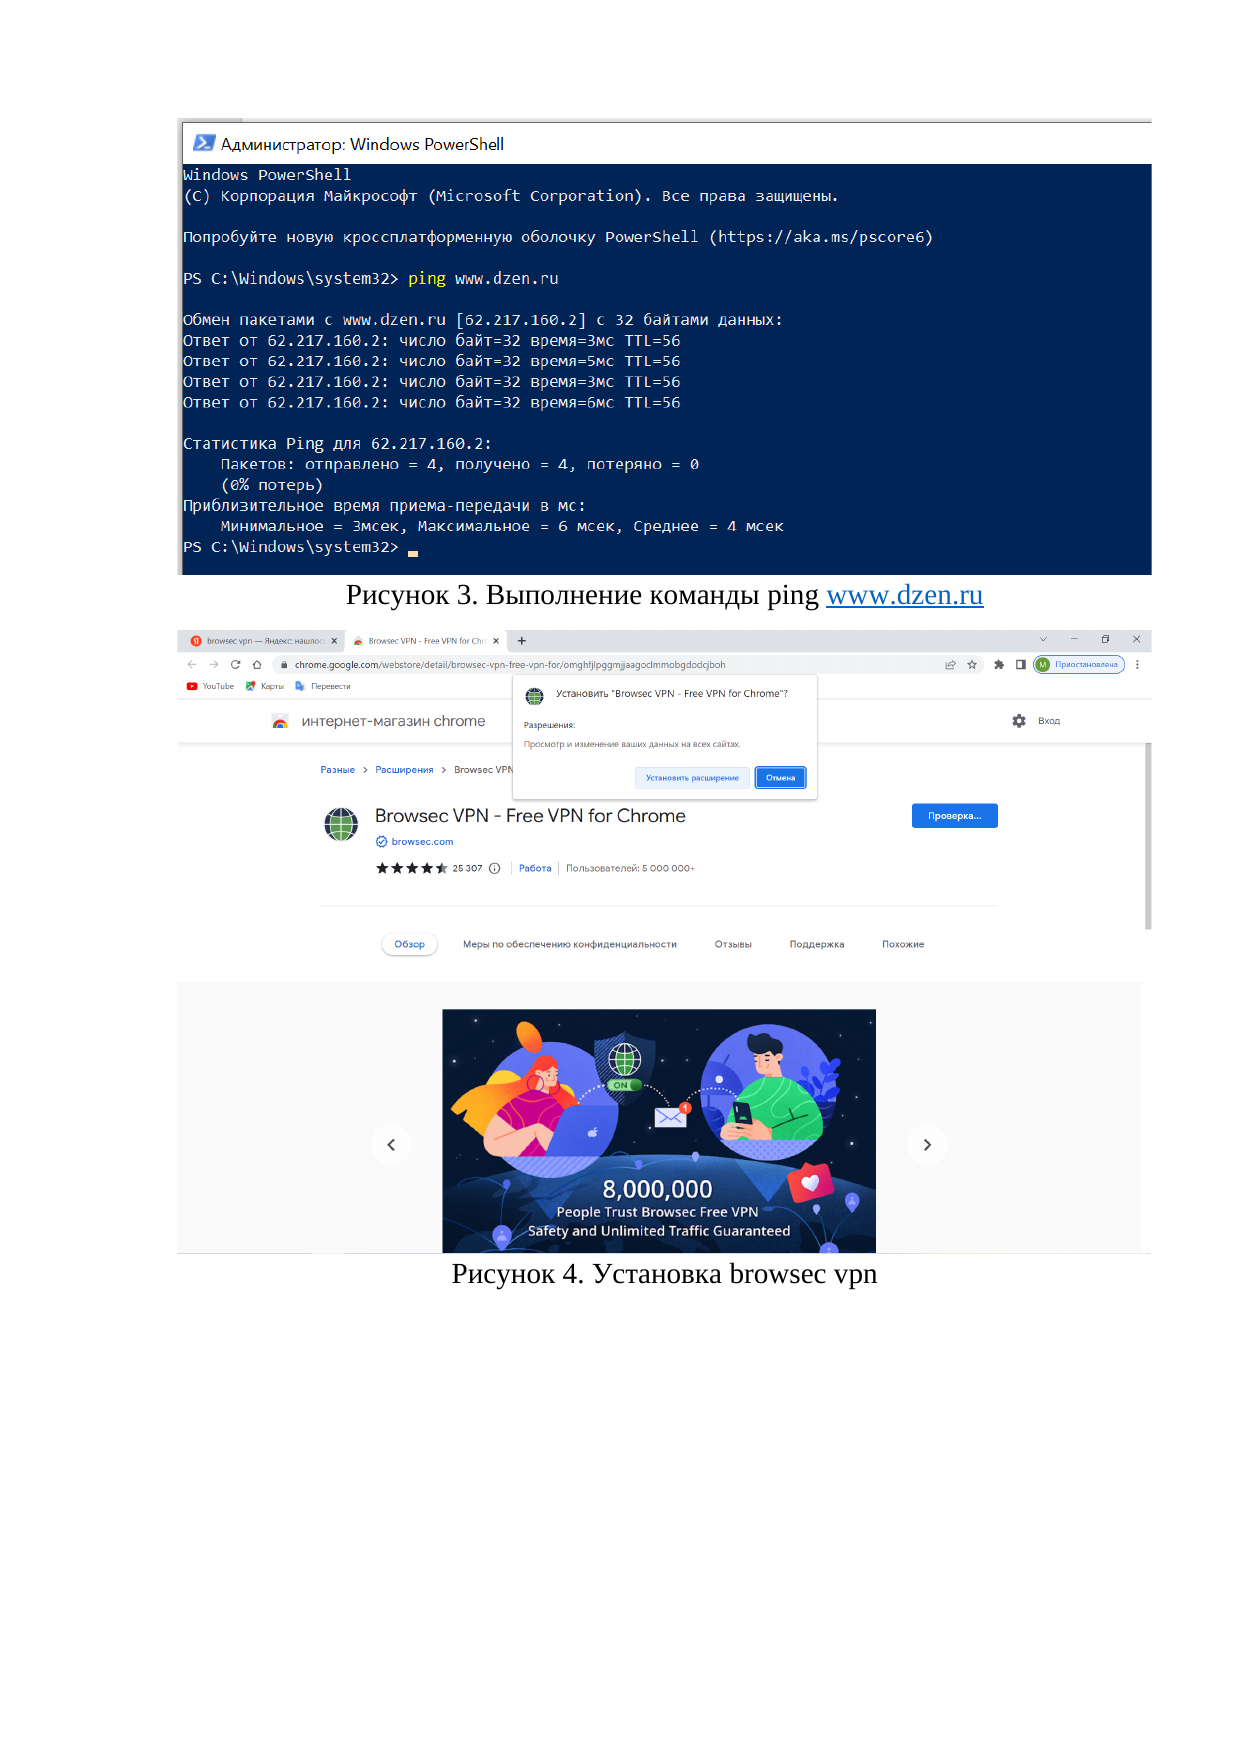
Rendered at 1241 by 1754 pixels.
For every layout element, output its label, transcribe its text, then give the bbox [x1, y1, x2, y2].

text Рисунок 4. Установка browsec vpn [177, 1256, 1152, 1289]
picture [177, 630, 1152, 1254]
picture [177, 118, 1152, 575]
text Рисунок 3. Выполнение команды ping www.dzen.ru [177, 577, 1152, 611]
